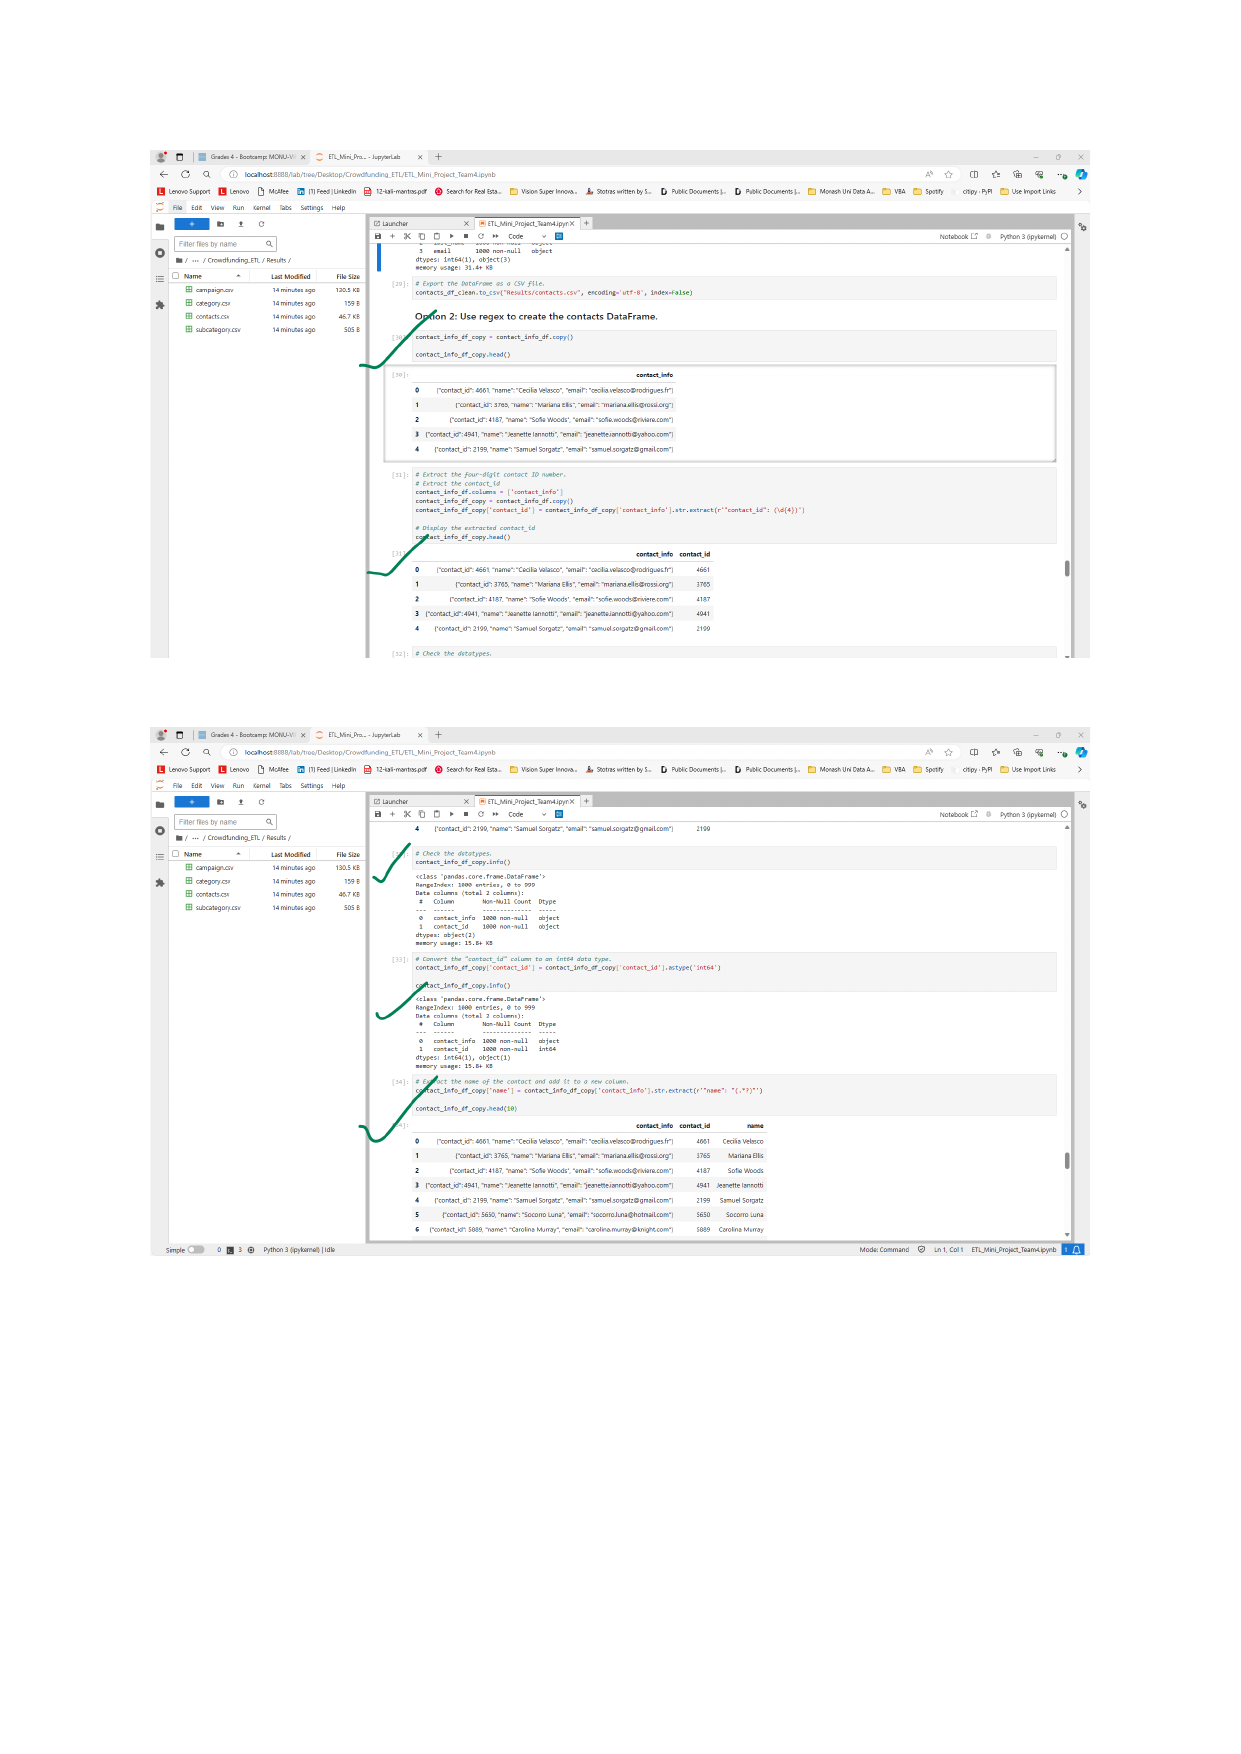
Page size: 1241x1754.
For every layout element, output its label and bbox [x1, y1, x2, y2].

picture [150, 727, 1091, 1256]
picture [150, 150, 1091, 658]
